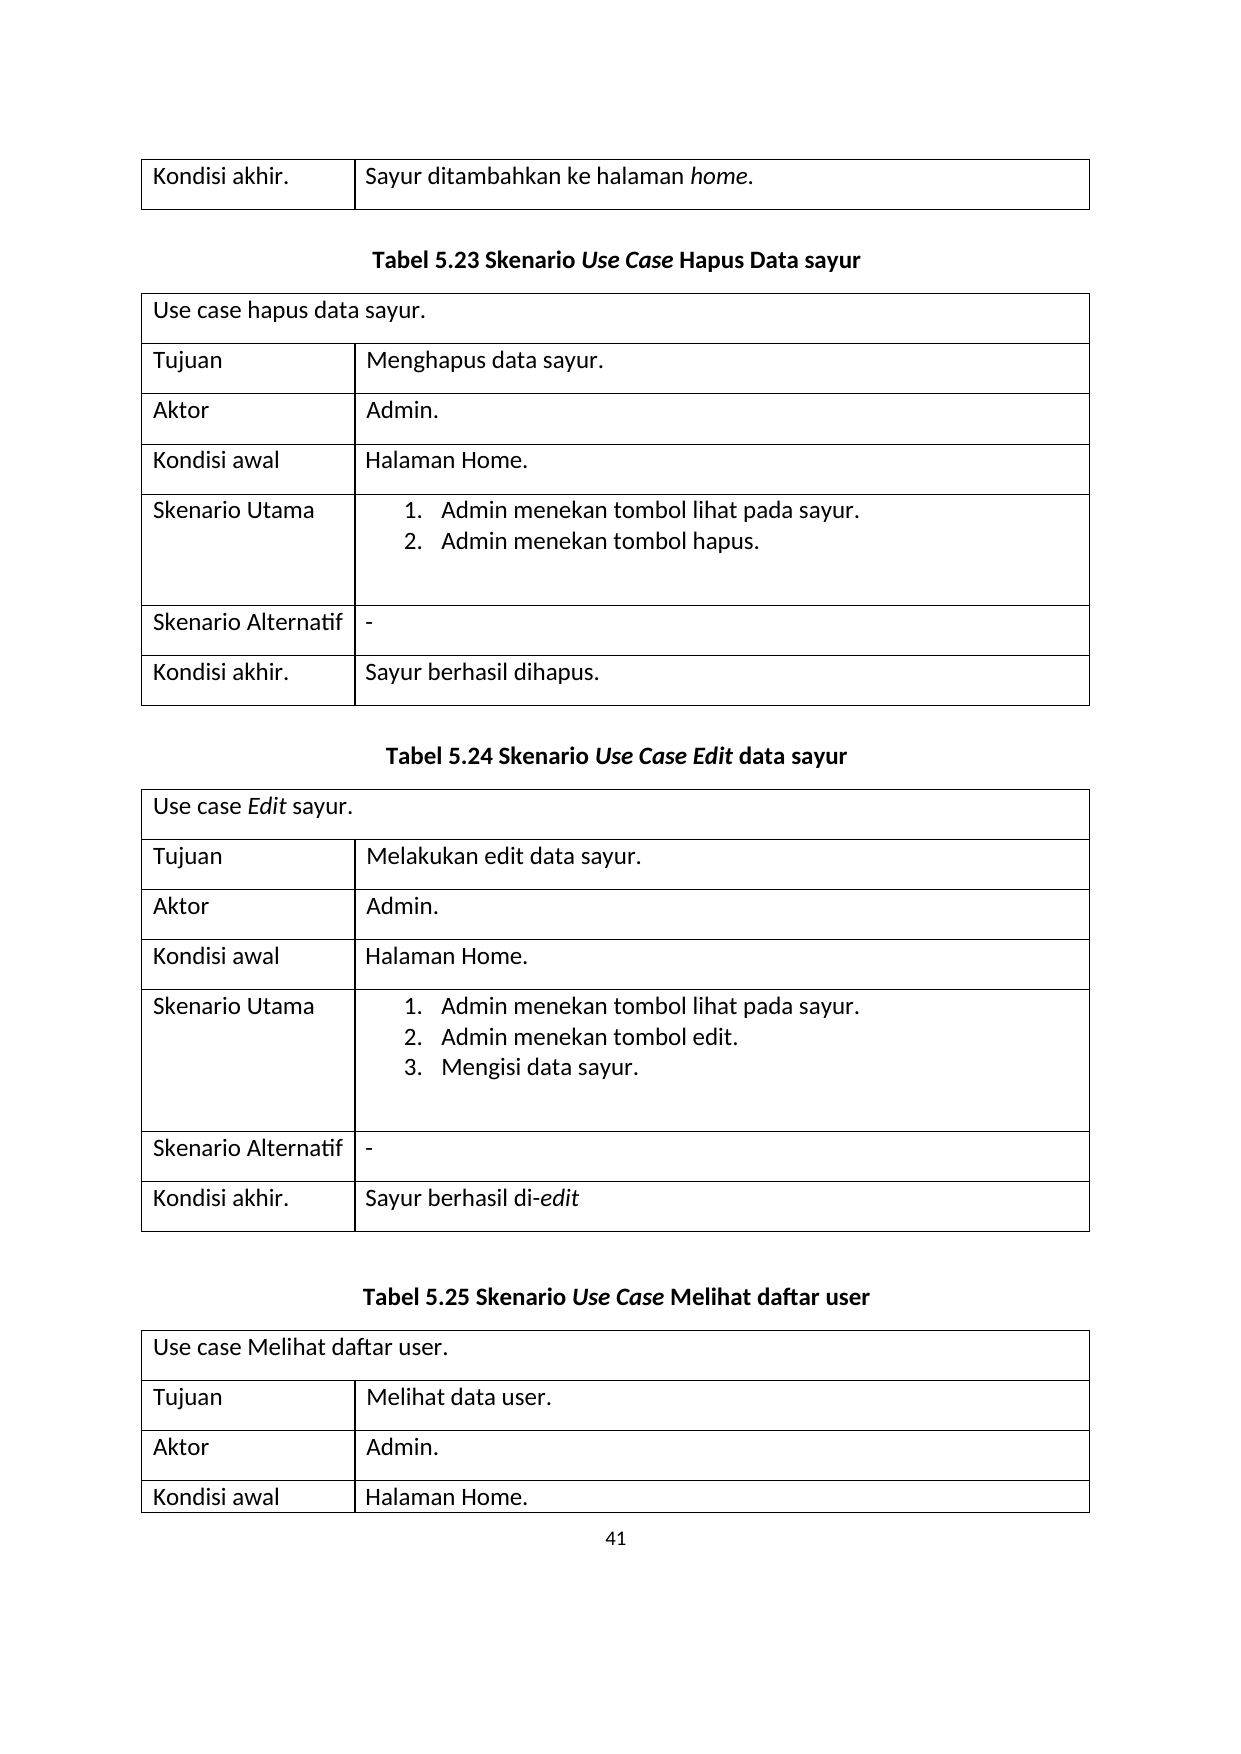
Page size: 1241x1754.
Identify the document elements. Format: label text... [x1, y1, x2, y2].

table_cell Kondisi akhir. [142, 656, 354, 705]
table_cell Halaman Home. [356, 445, 1089, 493]
table_cell Skenario Alternatif [142, 1132, 354, 1181]
table_header Use case Edit sayur. [142, 790, 1089, 839]
table_cell Skenario Alternatif [142, 606, 354, 655]
table_cell Sayur berhasil di-edit [356, 1182, 1089, 1231]
table_cell Aktor [142, 1431, 354, 1480]
table_cell Aktor [142, 890, 354, 939]
table_cell Skenario Utama [142, 990, 354, 1131]
table_cell Sayur berhasil dihapus. [356, 656, 1089, 705]
table_cell Kondisi awal [142, 940, 354, 989]
table_cell Sayur ditambahkan ke halaman home. [356, 160, 1089, 209]
table_cell - [356, 1132, 1089, 1181]
table_cell Admin. [356, 394, 1089, 443]
table_cell Kondisi akhir. [142, 160, 354, 209]
table_cell Admin menekan tombol lihat pada sayur. Admin menekan tombol hapus. [356, 495, 1089, 605]
table_cell - [356, 606, 1089, 655]
table_cell Aktor [142, 394, 354, 443]
table_cell Tujuan [142, 1381, 354, 1430]
table_cell Admin. [356, 1431, 1089, 1480]
table_header Use case Melihat daftar user. [142, 1331, 1089, 1380]
table_cell Halaman Home. [356, 940, 1089, 989]
table_header Use case hapus data sayur. [142, 294, 1089, 343]
text Tabel 5.25 Skenario Use Case Melihat daftar user [141, 1281, 1092, 1312]
table_cell Halaman Home. [356, 1481, 1089, 1512]
table_cell Menghapus data sayur. [356, 344, 1089, 393]
table_cell Melakukan edit data sayur. [356, 840, 1089, 889]
table_cell Skenario Utama [142, 495, 354, 605]
text Tabel 5.24 Skenario Use Case Edit data sayur [141, 740, 1092, 771]
table_cell Kondisi akhir. [142, 1182, 354, 1231]
table_cell Tujuan [142, 840, 354, 889]
table_cell Admin. [356, 890, 1089, 939]
table_cell Melihat data user. [356, 1381, 1089, 1430]
table_cell Kondisi awal [142, 1481, 354, 1512]
table_cell Admin menekan tombol lihat pada sayur. Admin menekan tombol edit. Mengisi data sayur. [356, 990, 1089, 1131]
table_cell Kondisi awal [142, 445, 354, 493]
text Tabel 5.23 Skenario Use Case Hapus Data sayur [141, 244, 1092, 275]
table_cell Tujuan [142, 344, 354, 393]
